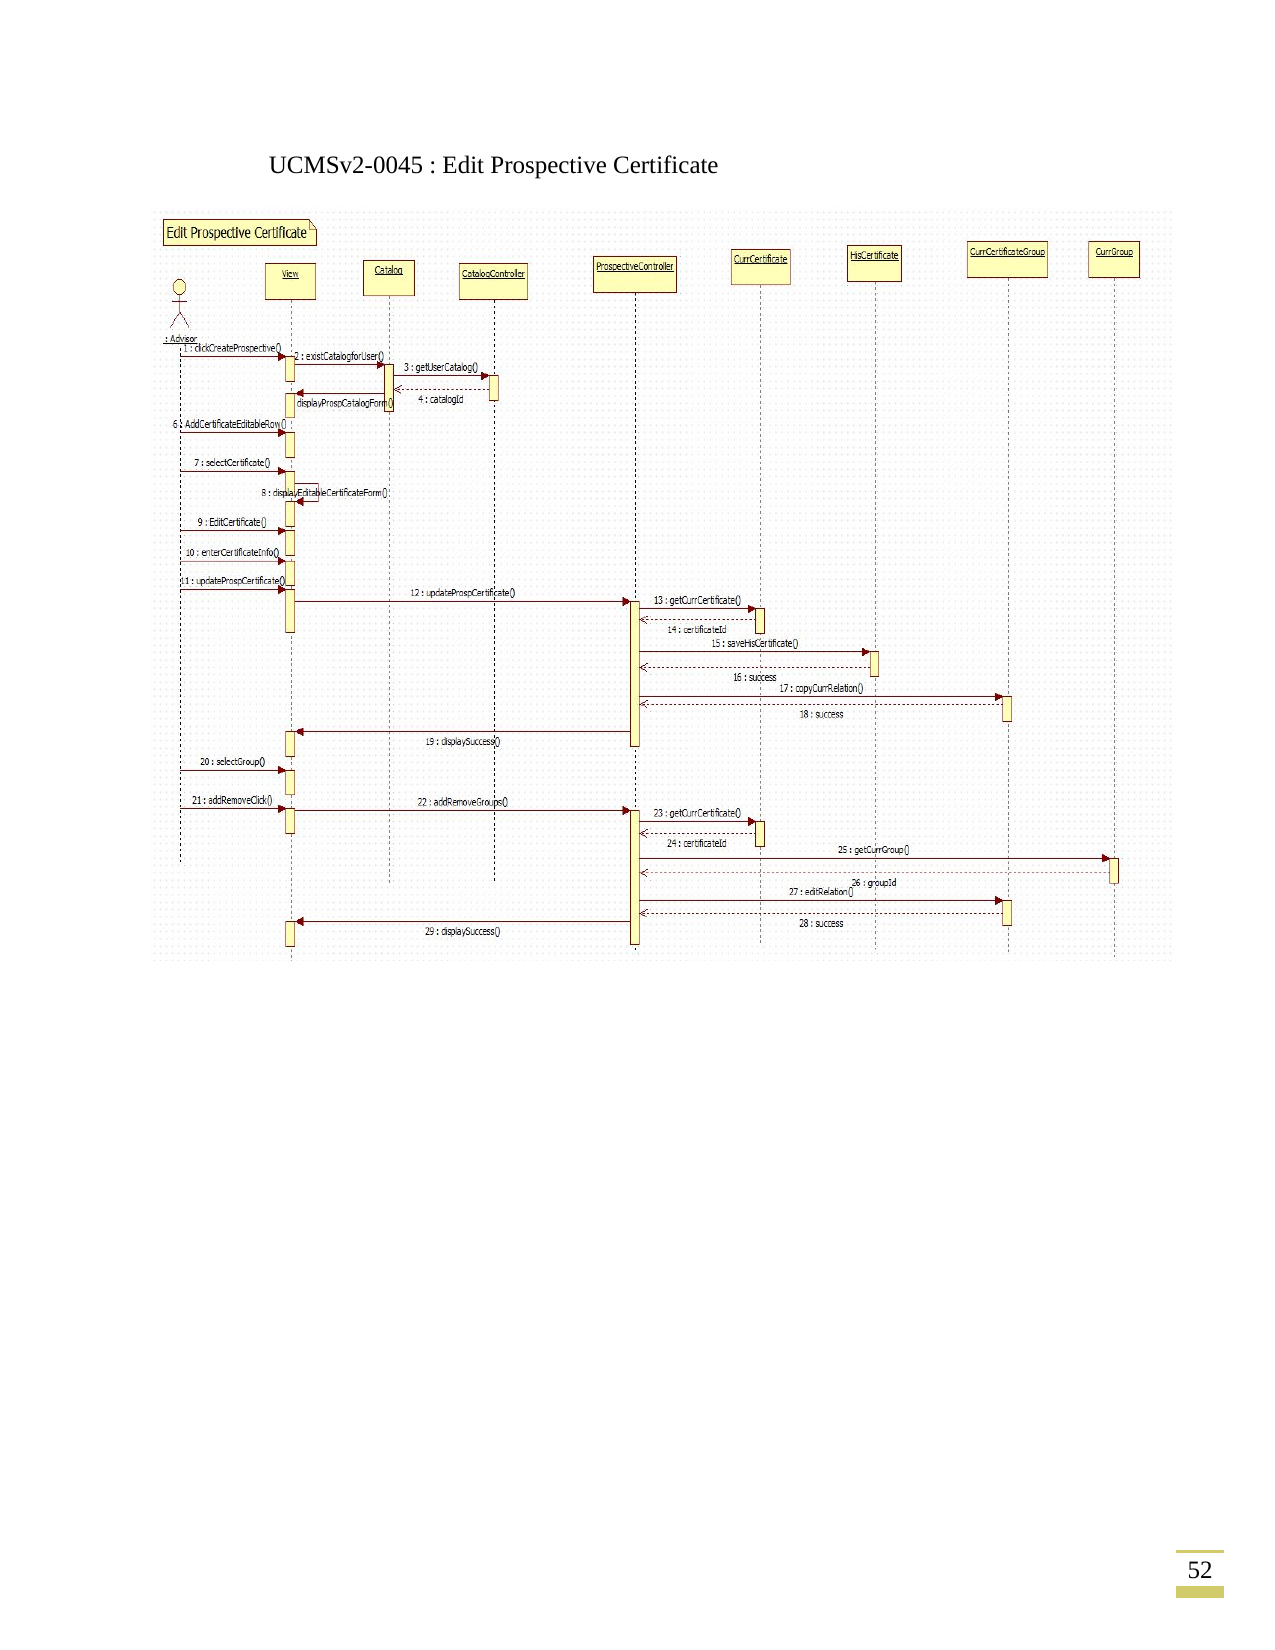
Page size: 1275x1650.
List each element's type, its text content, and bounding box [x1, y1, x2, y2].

text UCMSv2-0045 : Edit Prospective Certificate [269, 150, 1125, 179]
picture [150, 207, 1174, 961]
